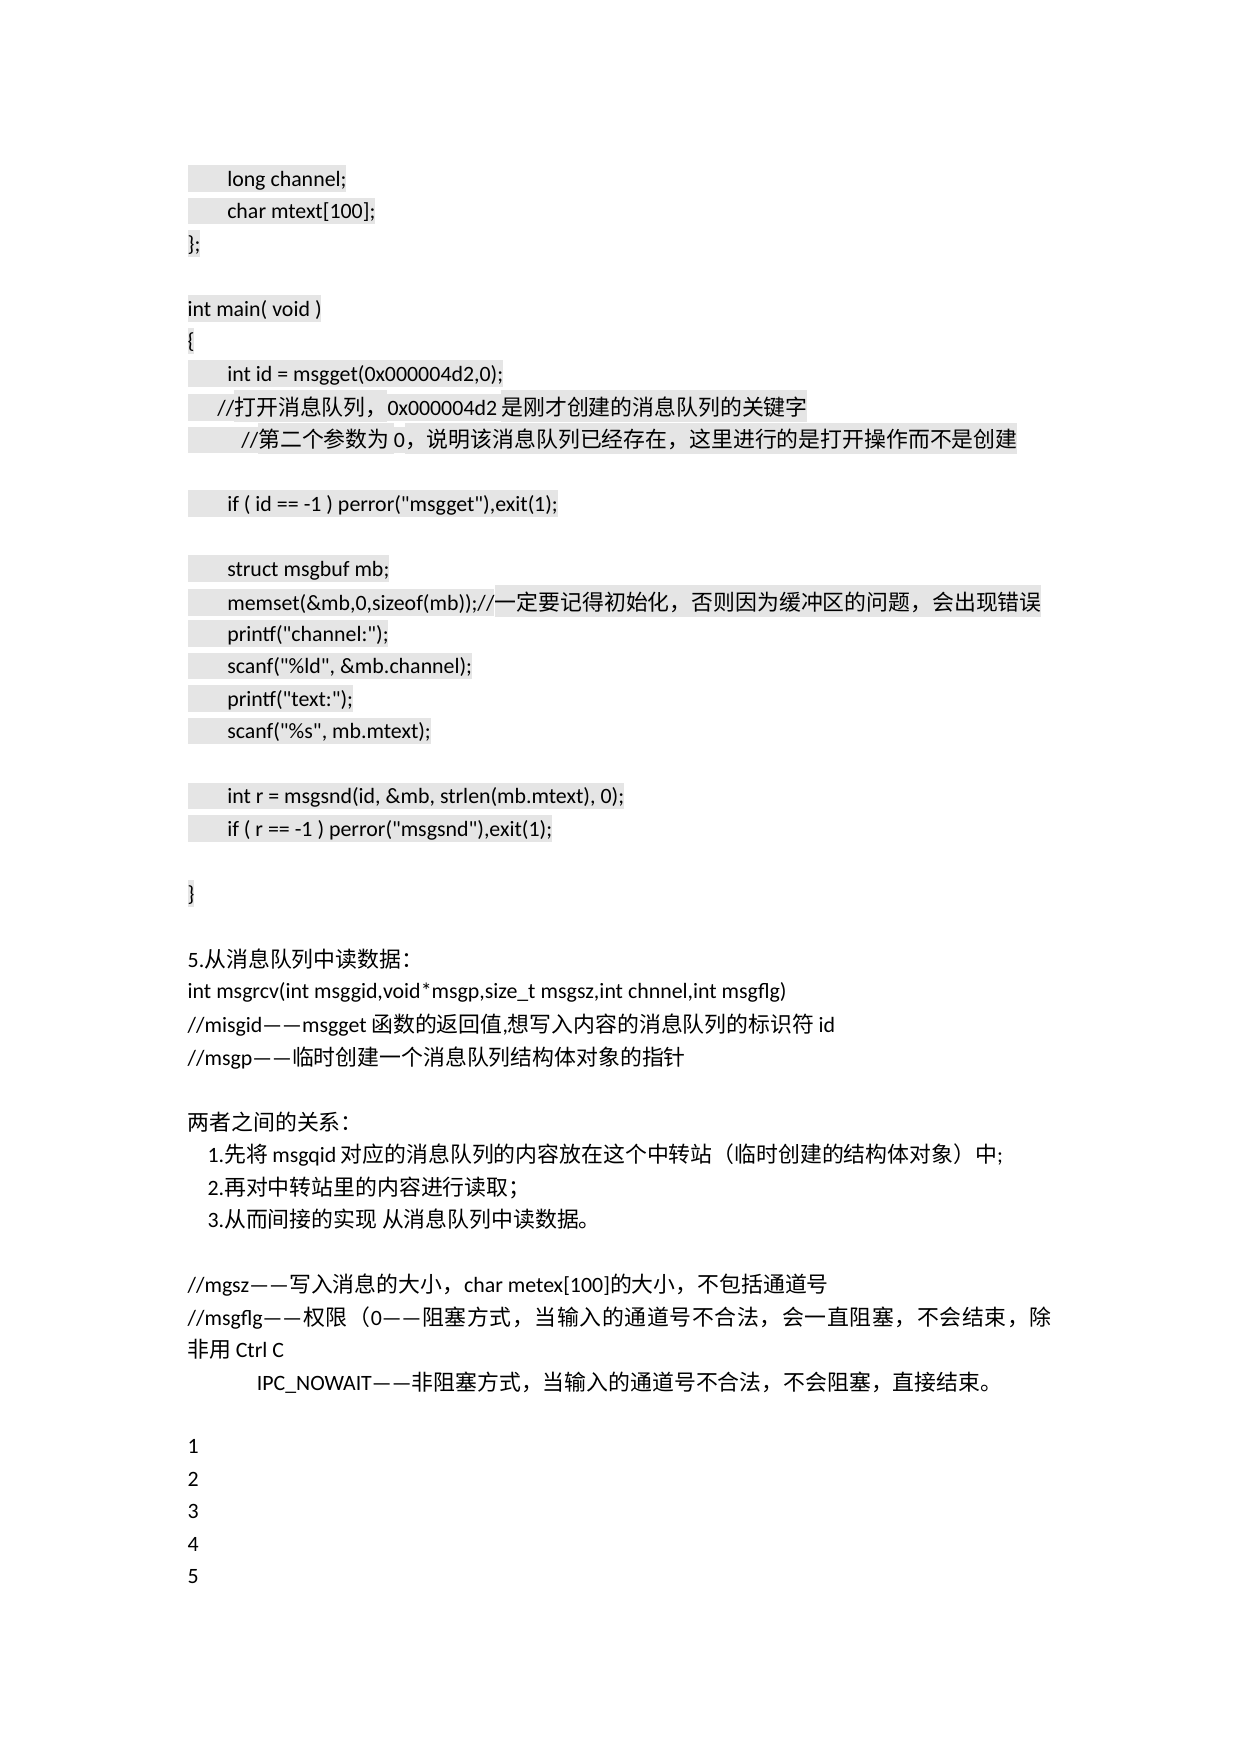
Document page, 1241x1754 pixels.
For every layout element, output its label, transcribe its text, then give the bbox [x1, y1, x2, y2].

text } [187, 877, 1053, 909]
text }; [187, 227, 1053, 259]
text printf("text:"); [187, 682, 1053, 714]
text 2.再对中转站里的内容进行读取； [187, 1169, 1053, 1202]
text //打开消息队列，0x000004d2是刚才创建的消息队列的关键字 [187, 389, 1053, 422]
text 2 [187, 1462, 1053, 1494]
text long channel; [187, 162, 1053, 194]
text 3 [187, 1494, 1053, 1527]
text 1 [187, 1429, 1053, 1462]
text 1.先将msgqid对应的消息队列的内容放在这个中转站（临时创建的结构体对象）中; [187, 1137, 1053, 1169]
text printf("channel:"); [187, 617, 1053, 649]
text 5 [187, 1559, 1053, 1592]
text //misgid——msgget函数的返回值,想写入内容的消息队列的标识符id [187, 1007, 1053, 1039]
text //第二个参数为0，说明该消息队列已经存在，这里进行的是打开操作而不是创建 [187, 422, 1053, 454]
text int id = msgget(0x000004d2,0); [187, 357, 1053, 389]
text if ( r == -1 ) perror("msgsnd"),exit(1); [187, 812, 1053, 844]
text { [187, 324, 1053, 357]
text 两者之间的关系： [187, 1104, 1053, 1137]
text 3.从而间接的实现 从消息队列中读数据。 [187, 1202, 1053, 1234]
text //msgp——临时创建一个消息队列结构体对象的指针 [187, 1039, 1053, 1072]
text memset(&mb,0,sizeof(mb));//一定要记得初始化，否则因为缓冲区的问题，会出现错误 [187, 584, 1053, 617]
text int msgrcv(int msggid,void*msgp,size_t msgsz,int chnnel,int msgflg) [187, 974, 1053, 1007]
text int main( void ) [187, 292, 1053, 324]
text 4 [187, 1527, 1053, 1559]
text struct msgbuf mb; [187, 552, 1053, 584]
text //msgflg——权限（0——阻塞方式，当输入的通道号不合法，会一直阻塞，不会结束，除非用Ctrl C [187, 1299, 1053, 1364]
text IPC_NOWAIT——非阻塞方式，当输入的通道号不合法，不会阻塞，直接结束。 [187, 1364, 1053, 1397]
text //mgsz——写入消息的大小，char metex[100]的大小，不包括通道号 [187, 1267, 1053, 1299]
text 5.从消息队列中读数据： [187, 942, 1053, 974]
text char mtext[100]; [187, 194, 1053, 227]
text if ( id == -1 ) perror("msgget"),exit(1); [187, 487, 1053, 519]
text scanf("%s", mb.mtext); [187, 714, 1053, 747]
text int r = msgsnd(id, &mb, strlen(mb.mtext), 0); [187, 779, 1053, 812]
text scanf("%ld", &mb.channel); [187, 649, 1053, 682]
